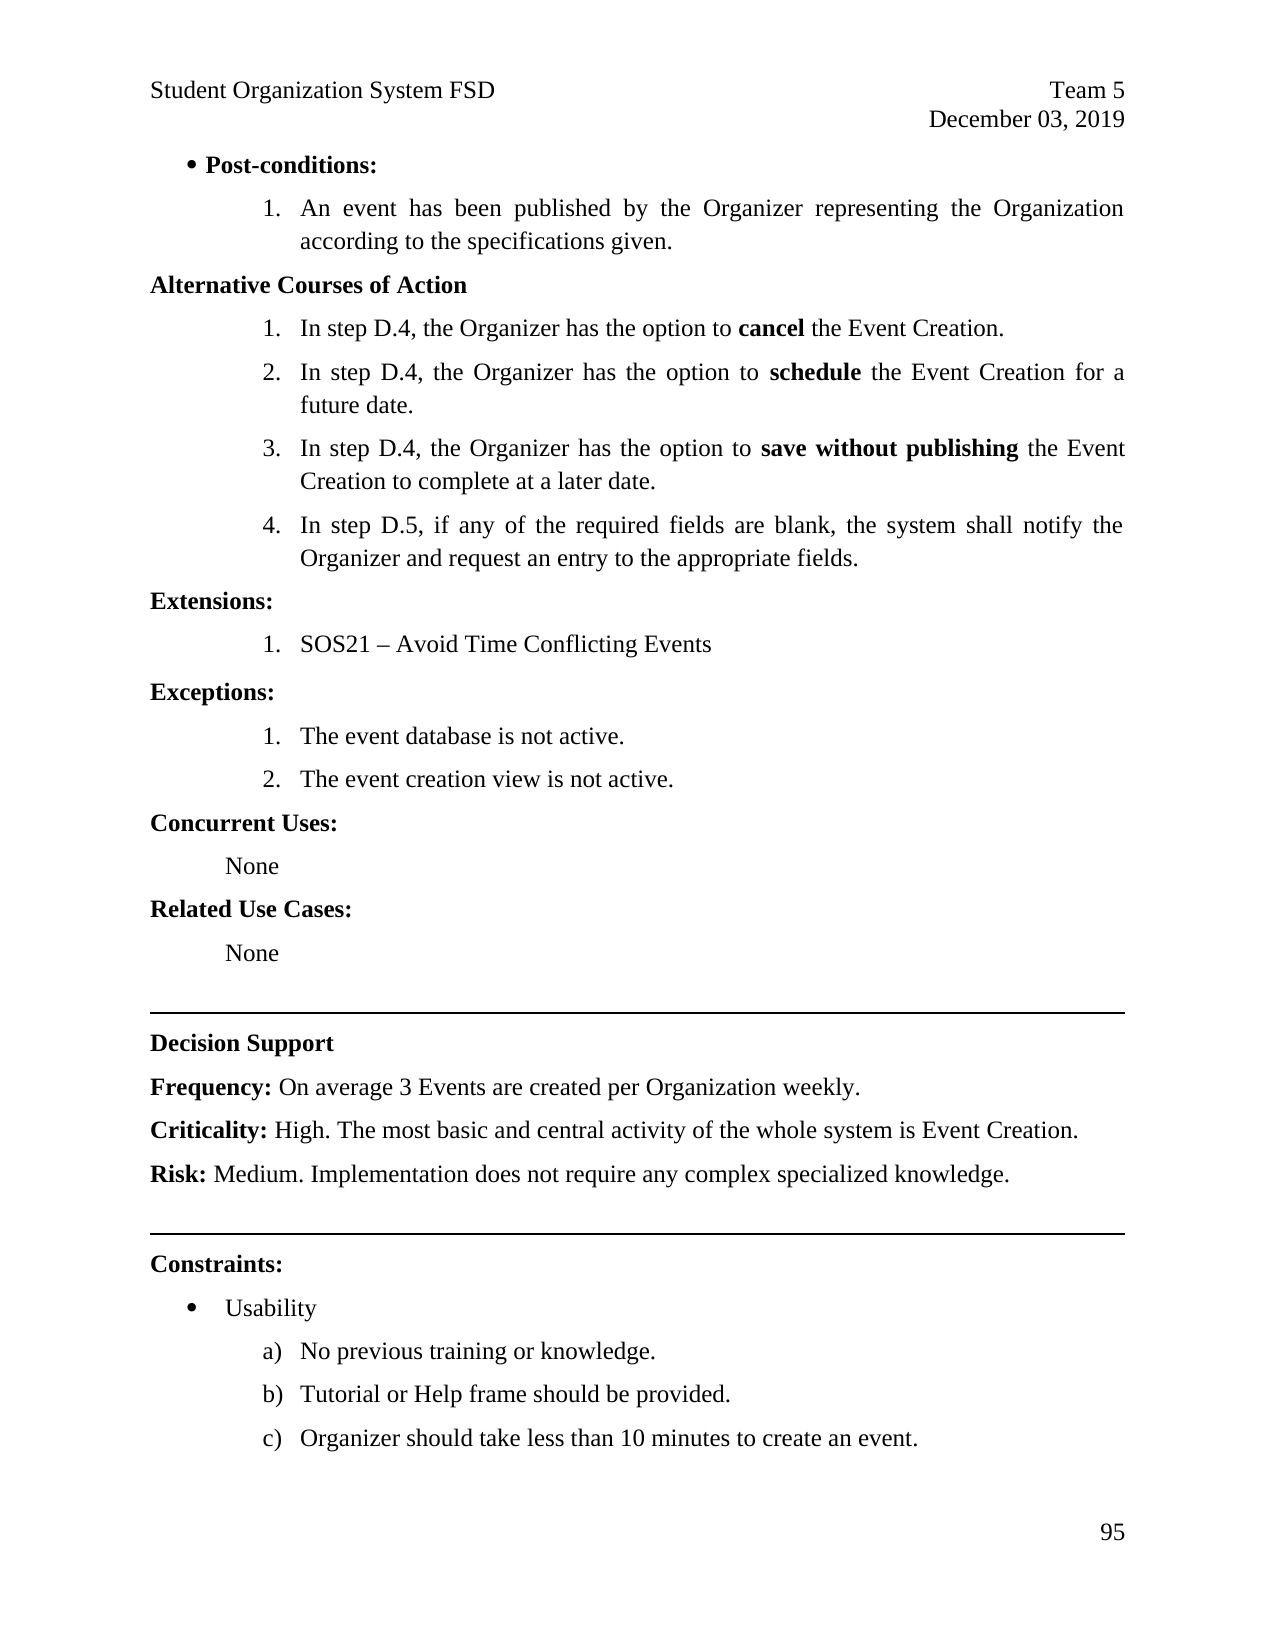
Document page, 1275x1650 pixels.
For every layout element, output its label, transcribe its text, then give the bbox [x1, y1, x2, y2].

list The event database is not active. [262, 721, 1125, 749]
text Related Use Cases: [150, 894, 1125, 923]
list SOS21 – Avoid Time Conflicting Events [262, 629, 1125, 658]
list No previous training or knowledge. [262, 1336, 1125, 1365]
list Organizer should take less than 10 minutes to create an event. [262, 1423, 1125, 1452]
text Frequency: On average 3 Events are created per Organization weekly. [150, 1072, 1125, 1101]
list Post-conditions: [187, 150, 1125, 179]
text None [150, 851, 1125, 880]
list Tutorial or Help frame should be provided. [262, 1379, 1125, 1408]
text Exceptions: [150, 677, 1125, 706]
text Alternative Courses of Action [150, 270, 1125, 299]
text Extensions: [150, 586, 1125, 615]
text Constraints: [150, 1249, 1125, 1278]
text Decision Support [150, 1028, 1125, 1057]
text Criticality: High. The most basic and central activity of the whole system is Event Creation. [150, 1115, 1125, 1144]
text Concurrent Uses: [150, 808, 1125, 836]
list In step D.4, the Organizer has the option to cancel the Event Creation. [262, 313, 1125, 342]
list In step D.4, the Organizer has the option to schedule the Event Creation for a future date. [262, 357, 1125, 418]
text Risk: Medium. Implementation does not require any complex specialized knowledge. [150, 1159, 1125, 1187]
list An event has been published by the Organizer representing the Organization according to the specifications given. [262, 193, 1125, 255]
text None [150, 938, 1125, 967]
list In step D.4, the Organizer has the option to save without publishing the Event Creation to complete at a later date. [262, 433, 1125, 495]
list Usability [187, 1293, 1125, 1321]
list In step D.5, if any of the required fields are blank, the system shall notify the Organizer and request an entry to the appropriate fields. [262, 510, 1125, 571]
list The event creation view is not active. [262, 764, 1125, 793]
